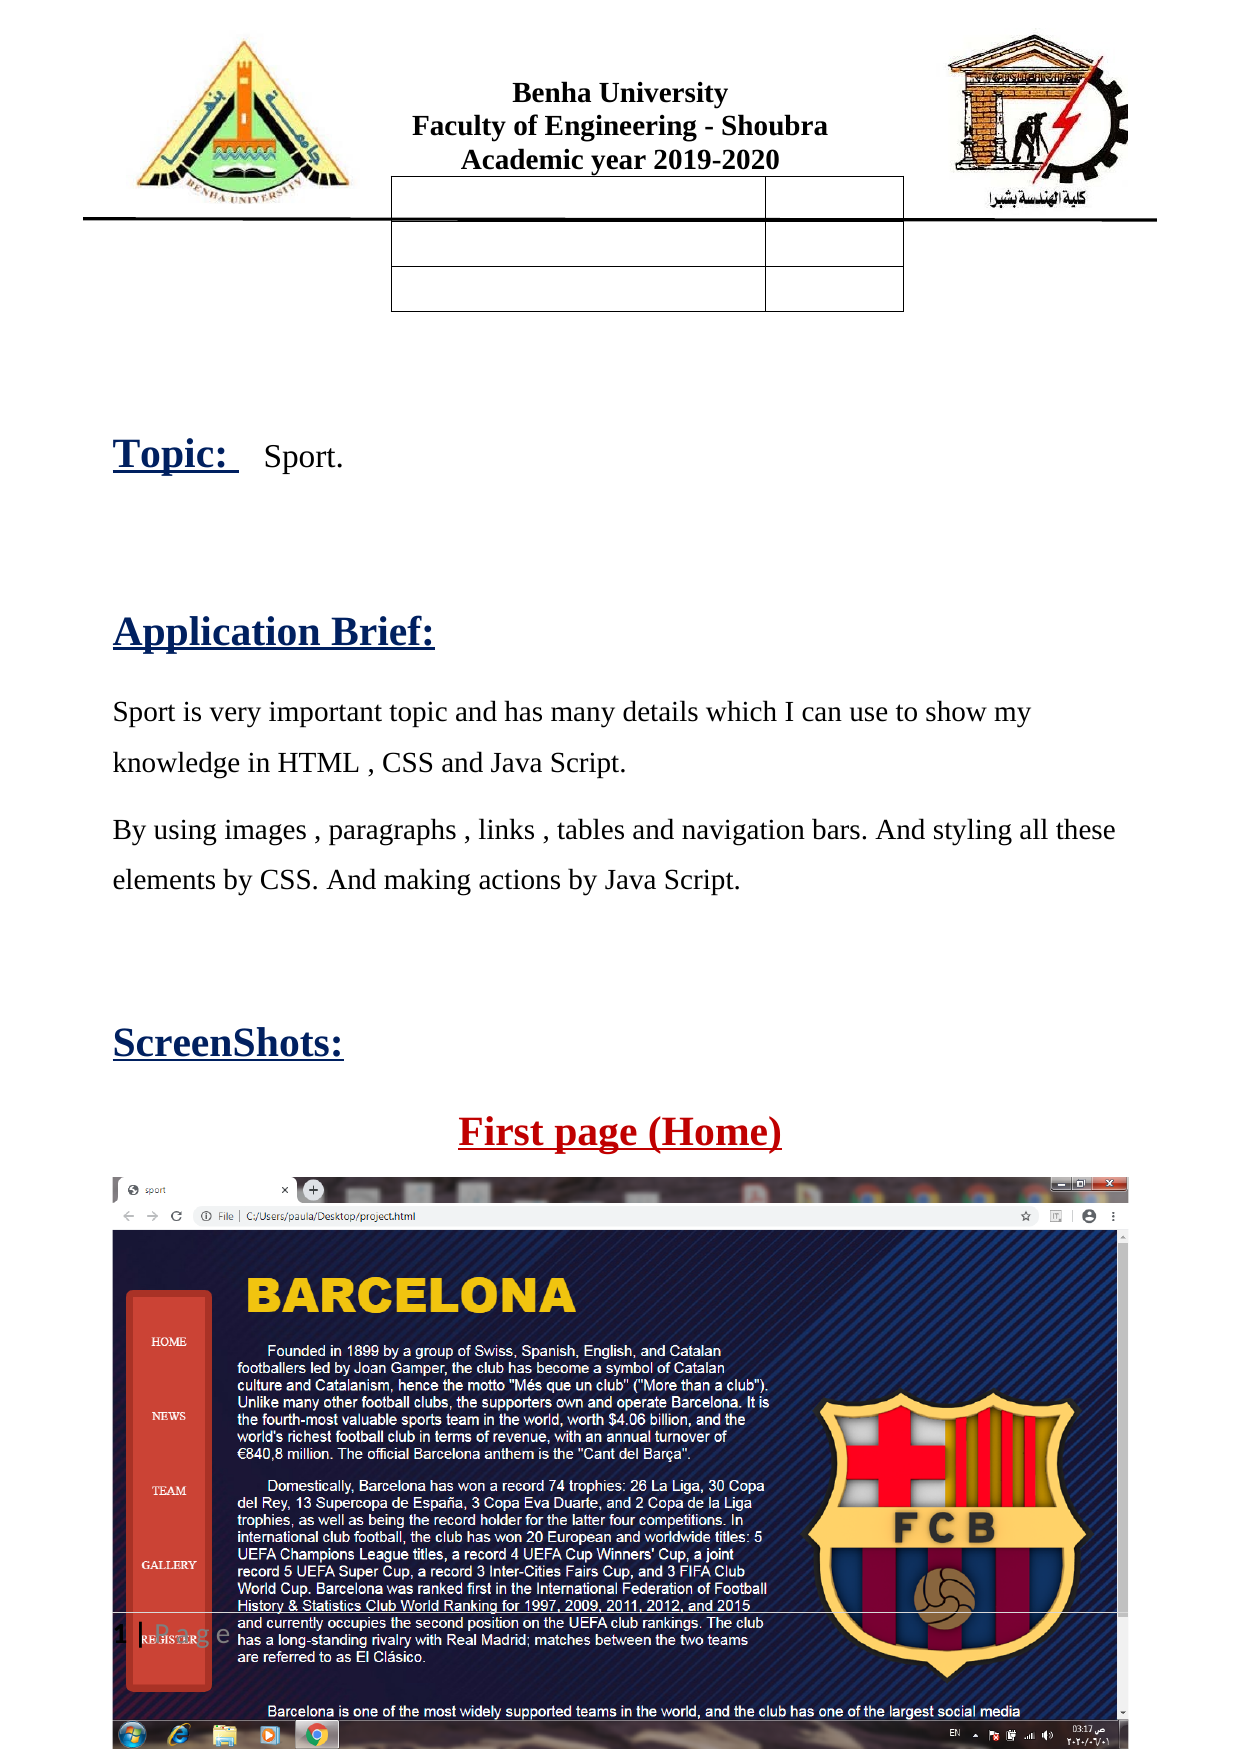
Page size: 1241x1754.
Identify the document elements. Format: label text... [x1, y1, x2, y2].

picture [112, 10, 373, 204]
text Application Brief: [112, 606, 1128, 654]
table_cell [766, 177, 903, 221]
table_cell [392, 267, 765, 311]
picture [921, 28, 1128, 218]
table_cell [392, 222, 765, 266]
table_cell [766, 267, 903, 311]
text ScreenShots: [112, 1018, 1128, 1066]
picture [112, 1177, 1129, 1749]
text Sport is very important topic and has many details which I can use to show my knowledge in HTML , CSS and Java Script. [112, 694, 1128, 778]
text By using images , paragraphs , links , tables and navigation bars. And styling all these elements by CSS. And making actions by Java Script. [112, 812, 1128, 896]
table_cell [392, 177, 765, 221]
text Topic: Sport. [112, 429, 1128, 477]
table_cell [766, 222, 903, 266]
text First page (Home) [112, 1106, 1128, 1154]
